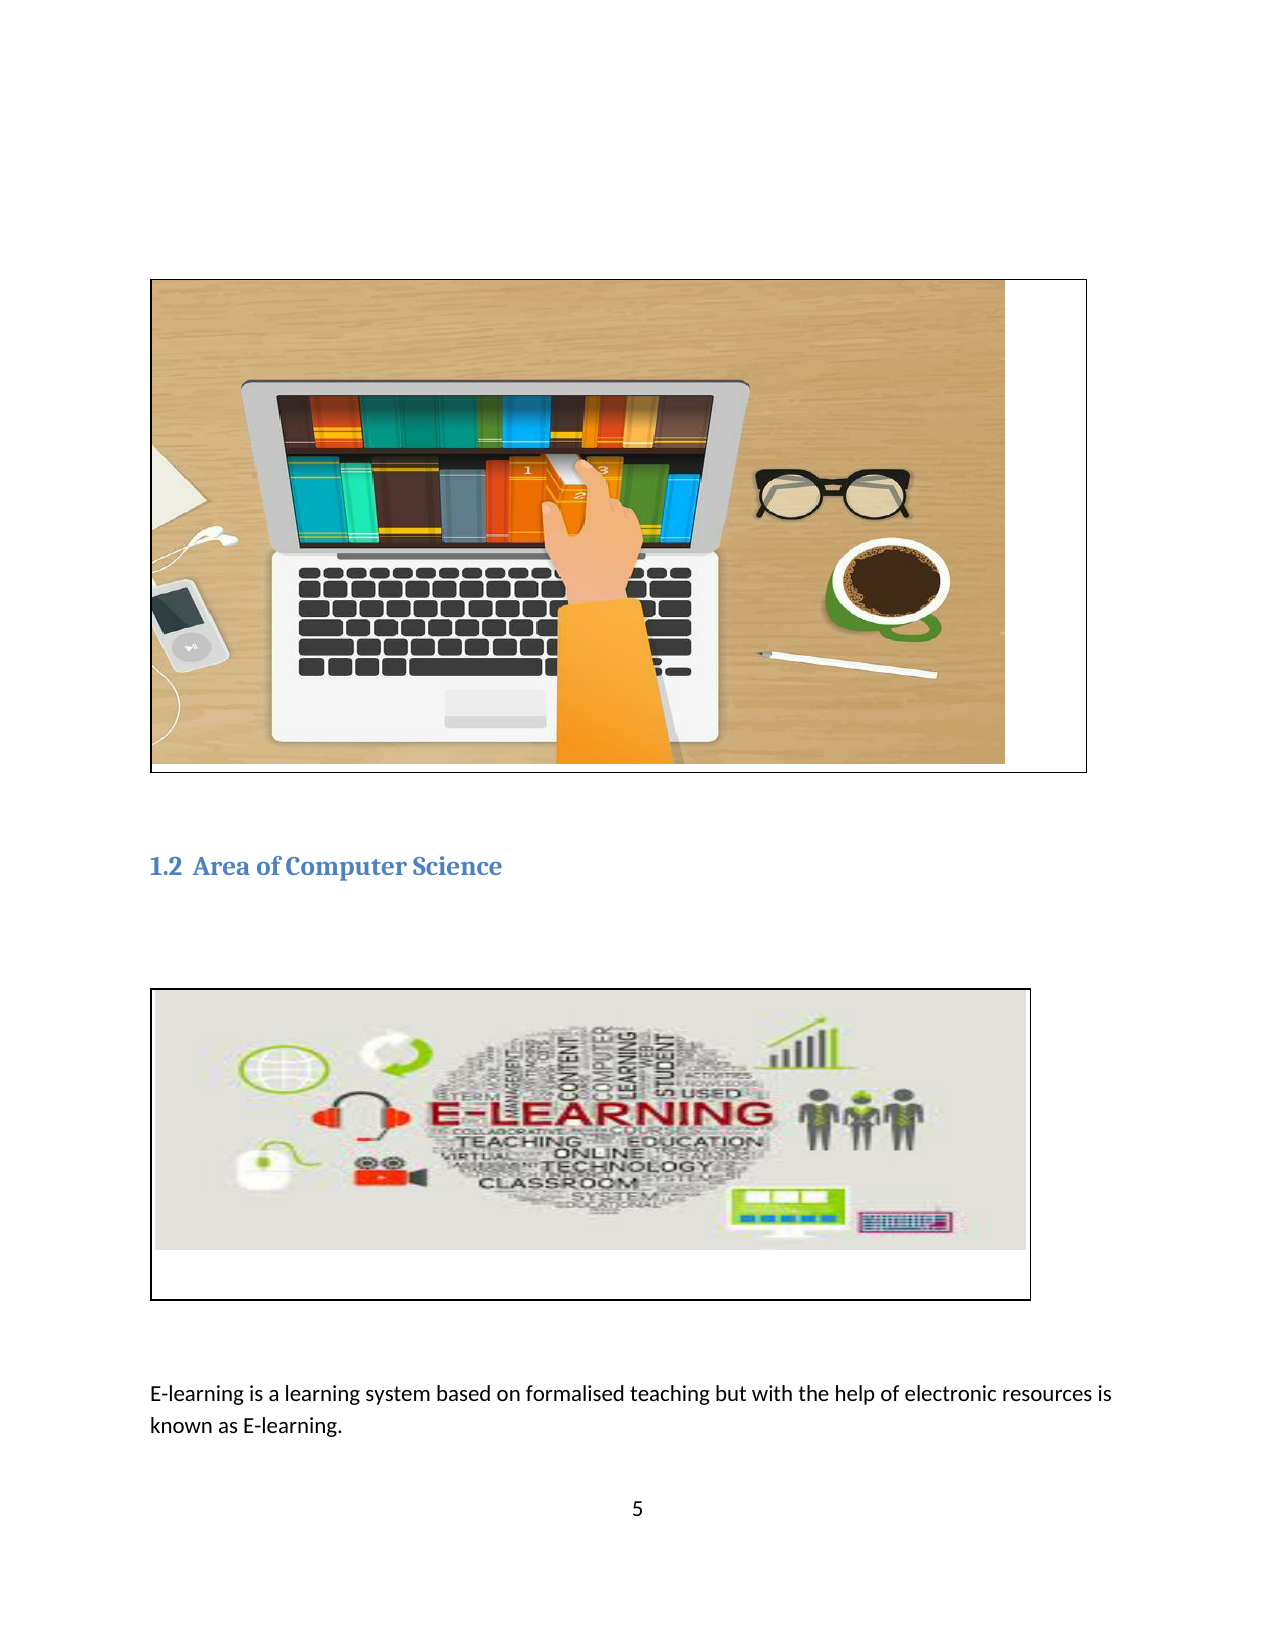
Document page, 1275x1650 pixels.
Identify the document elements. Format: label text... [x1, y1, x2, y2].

subtitle Area of Computer Science [150, 851, 1125, 882]
text E-learning is a learning system based on formalised teaching but with the help of electronic resources is known as E-learning. [150, 1379, 1125, 1439]
picture [155, 990, 1026, 1250]
picture [152, 280, 1005, 764]
